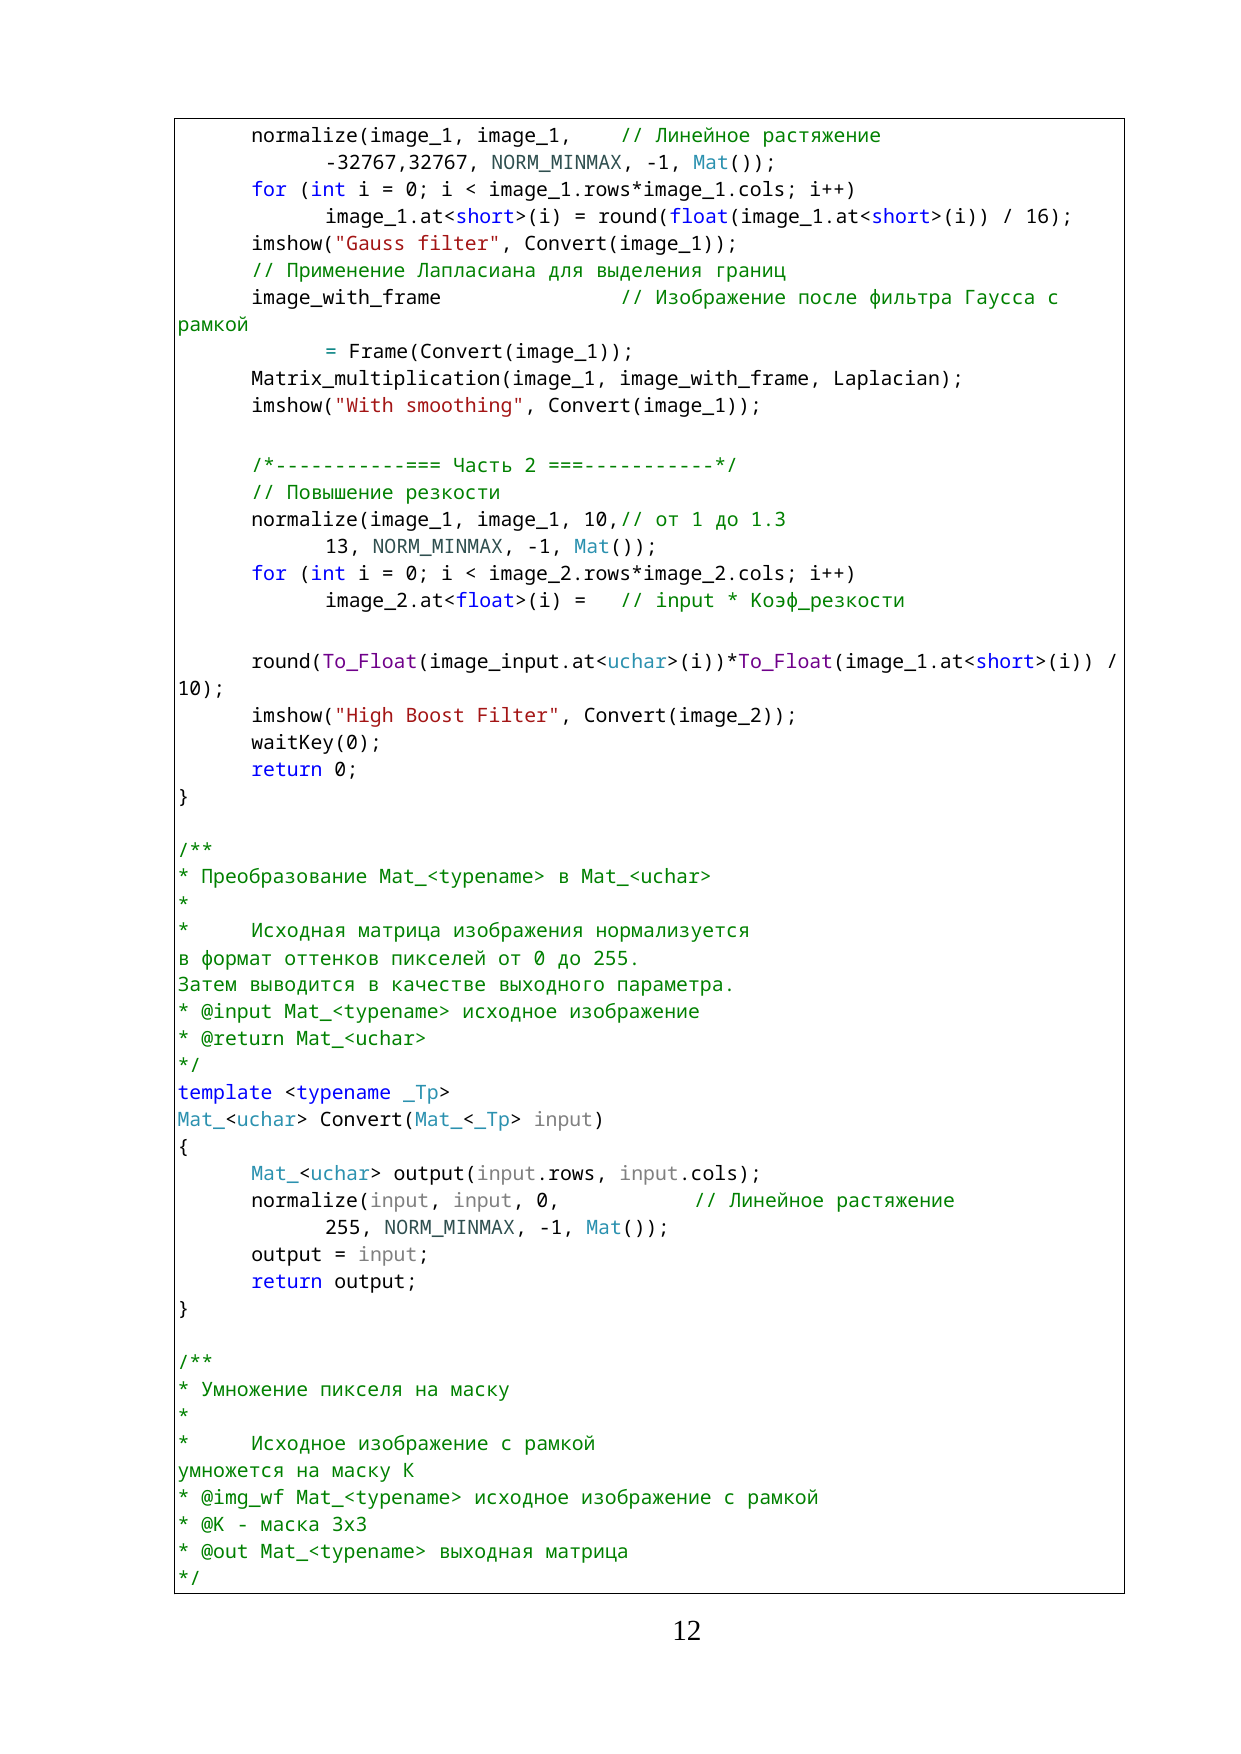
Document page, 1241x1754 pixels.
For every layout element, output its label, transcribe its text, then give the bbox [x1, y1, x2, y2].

text template <typename _Tp> [177, 1079, 1122, 1106]
text * @K - маска 3х3 [177, 1510, 1122, 1537]
text * Преобразование Mat_<typename> в Mat_<uchar> [177, 863, 1122, 890]
text * @return Mat_<uchar> [177, 1025, 1122, 1052]
text for (int i = 0; i < image_1.rows*image_1.cols; i++) [177, 175, 1122, 202]
text * Исходное изображение с рамкой [177, 1429, 1122, 1456]
text return output; [177, 1267, 1122, 1294]
text Затем выводится в качестве выходного параметра. [177, 971, 1122, 998]
text imshow("Gauss filter", Convert(image_1)); [177, 229, 1122, 256]
text -32767,32767, NORM_MINMAX, -1, Mat()); [177, 148, 1122, 175]
text * @input Mat_<typename> исходное изображение [177, 998, 1122, 1025]
text Mat_<uchar> Convert(Mat_<_Tp> input) [177, 1106, 1122, 1133]
text Mat_<uchar> output(input.rows, input.cols); [177, 1159, 1122, 1187]
text * Исходная матрица изображения нормализуется [177, 917, 1122, 944]
text */ [177, 1052, 1122, 1079]
text /*-----------=== Часть 2 ===-----------*/ [177, 452, 1122, 478]
text for (int i = 0; i < image_2.rows*image_2.cols; i++) [177, 559, 1122, 586]
text image_2.at<float>(i) = // input * Kоэф_резкости [177, 586, 1122, 613]
text normalize(input, input, 0, // Линейное растяжение [177, 1187, 1122, 1213]
text /** [177, 1348, 1122, 1375]
text } [177, 1294, 1122, 1321]
text normalize(image_1, image_1, 10, // от 1 до 1.3 [177, 506, 1122, 532]
text imshow("With smoothing", Convert(image_1)); [177, 391, 1122, 418]
text 13, NORM_MINMAX, -1, Mat()); [177, 532, 1122, 559]
text image_with_frame // Изображение после фильтра Гаусса с рамкой [177, 283, 1122, 337]
text normalize(image_1, image_1, // Линейное растяжение [175, 119, 1124, 148]
text в формат оттенков пикселей от 0 до 255. [177, 944, 1122, 971]
text // Повышение резкости [177, 478, 1122, 506]
text = Frame(Convert(image_1)); [177, 337, 1122, 364]
text * [177, 890, 1122, 917]
text imshow("High Boost Filter", Convert(image_2)); [177, 701, 1122, 728]
text 255, NORM_MINMAX, -1, Mat()); [177, 1213, 1122, 1241]
text round(To_Float(image_input.at<uchar>(i))*To_Float(image_1.at<short>(i)) / 10); [177, 613, 1122, 701]
text image_1.at<short>(i) = round(float(image_1.at<short>(i)) / 16); [177, 202, 1122, 229]
text * @img_wf Mat_<typename> исходное изображение c рамкой [177, 1483, 1122, 1510]
text output = input; [177, 1241, 1122, 1267]
text // Применение Лапласиана для выделения границ [177, 256, 1122, 283]
text * Умножение пикселя на маску [177, 1375, 1122, 1402]
text Matrix_multiplication(image_1, image_with_frame, Laplacian); [177, 364, 1122, 391]
text } [177, 782, 1122, 809]
text * [177, 1402, 1122, 1429]
text умножется на маску К [177, 1456, 1122, 1483]
text * @out Mat_<typename> выходная матрица [177, 1537, 1122, 1561]
text { [177, 1133, 1122, 1159]
text */ [175, 1561, 1124, 1593]
text /** [177, 836, 1122, 863]
text return 0; [177, 755, 1122, 782]
text waitKey(0); [177, 728, 1122, 755]
